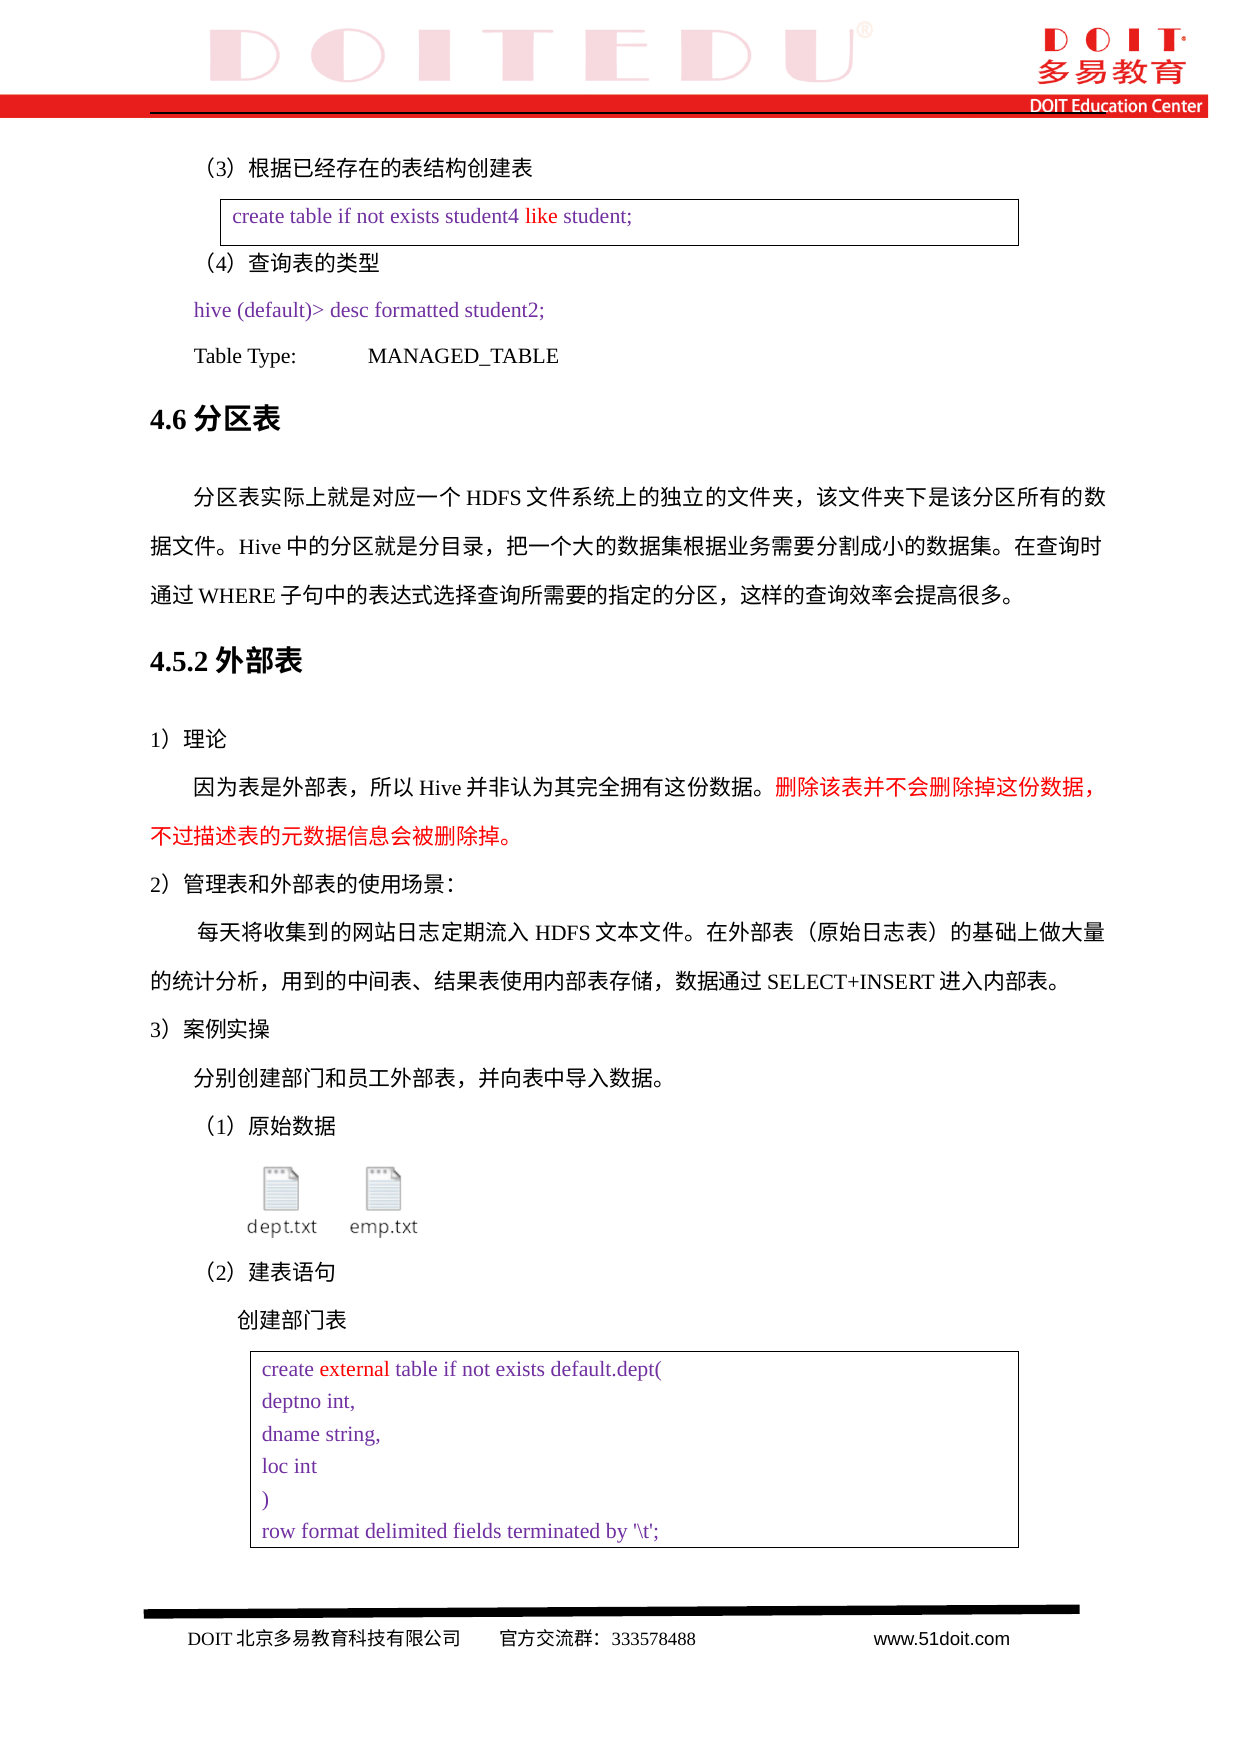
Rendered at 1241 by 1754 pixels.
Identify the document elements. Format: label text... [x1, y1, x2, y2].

text 1）理论 [150, 721, 1106, 754]
text （4）查询表的类型 [150, 246, 1106, 278]
text 创建部门表 [150, 1303, 1106, 1335]
text 分区表实际上就是对应一个HDFS文件系统上的独立的文件夹，该文件夹下是该分区所有的数据文件。Hive中的分区就是分目录，把一个大的数据集根据业务需要分割成小的数据集。在查询时通过WHERE子句中的表达式选择查询所需要的指定的分区，这样的查询效率会提高很多。 [150, 480, 1106, 610]
text （1）原始数据 [150, 1109, 1106, 1141]
text 每天将收集到的网站日志定期流入HDFS文本文件。在外部表（原始日志表）的基础上做大量的统计分析，用到的中间表、结果表使用内部表存储，数据通过SELECT+INSERT进入内部表。 [150, 915, 1106, 996]
text 3）案例实操 [150, 1012, 1106, 1044]
subtitle 4.6 分区表 [150, 384, 1106, 449]
text 因为表是外部表，所以Hive并非认为其完全拥有这份数据。删除该表并不会删除掉这份数据，不过描述表的元数据信息会被删除掉。 [150, 769, 1106, 851]
picture [0, 14, 1209, 118]
text （3）根据已经存在的表结构创建表 [150, 150, 1106, 183]
text （2）建表语句 [150, 1254, 1106, 1287]
text hive (default)> desc formatted student2; [150, 294, 1106, 326]
text 2）管理表和外部表的使用场景： [150, 867, 1106, 899]
subtitle 4.5.2 外部表 [150, 626, 1106, 691]
text 分别创建部门和员工外部表，并向表中导入数据。 [150, 1060, 1106, 1093]
text Table Type: MANAGED_TABLE [150, 339, 1106, 371]
table_header create table if not exists student4 like student; [221, 200, 1018, 244]
table_header create external table if not exists default.dept( deptno int, dname string, loc int ) row format delimited fields terminated by '\t'; [251, 1352, 1018, 1547]
